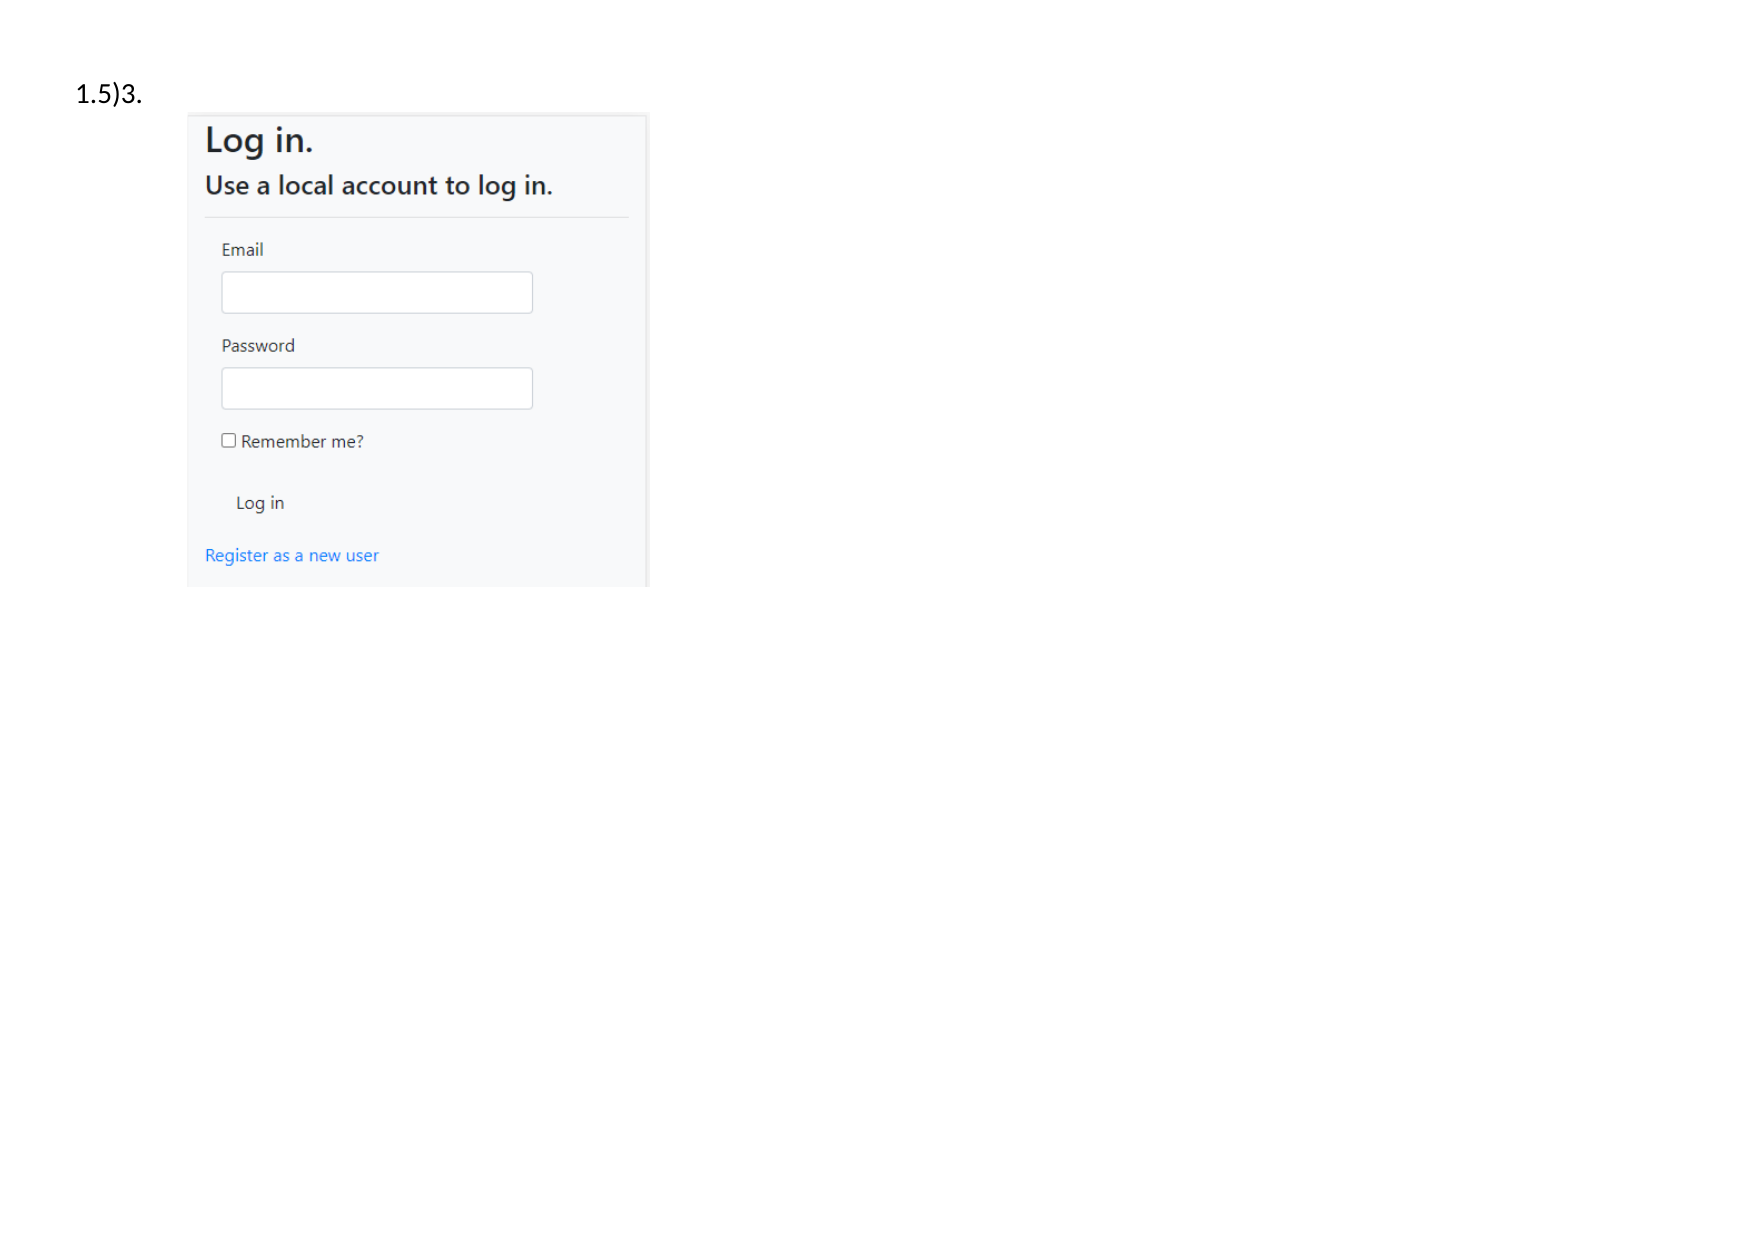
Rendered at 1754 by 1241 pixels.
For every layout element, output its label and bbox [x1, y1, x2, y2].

picture [187, 112, 650, 587]
